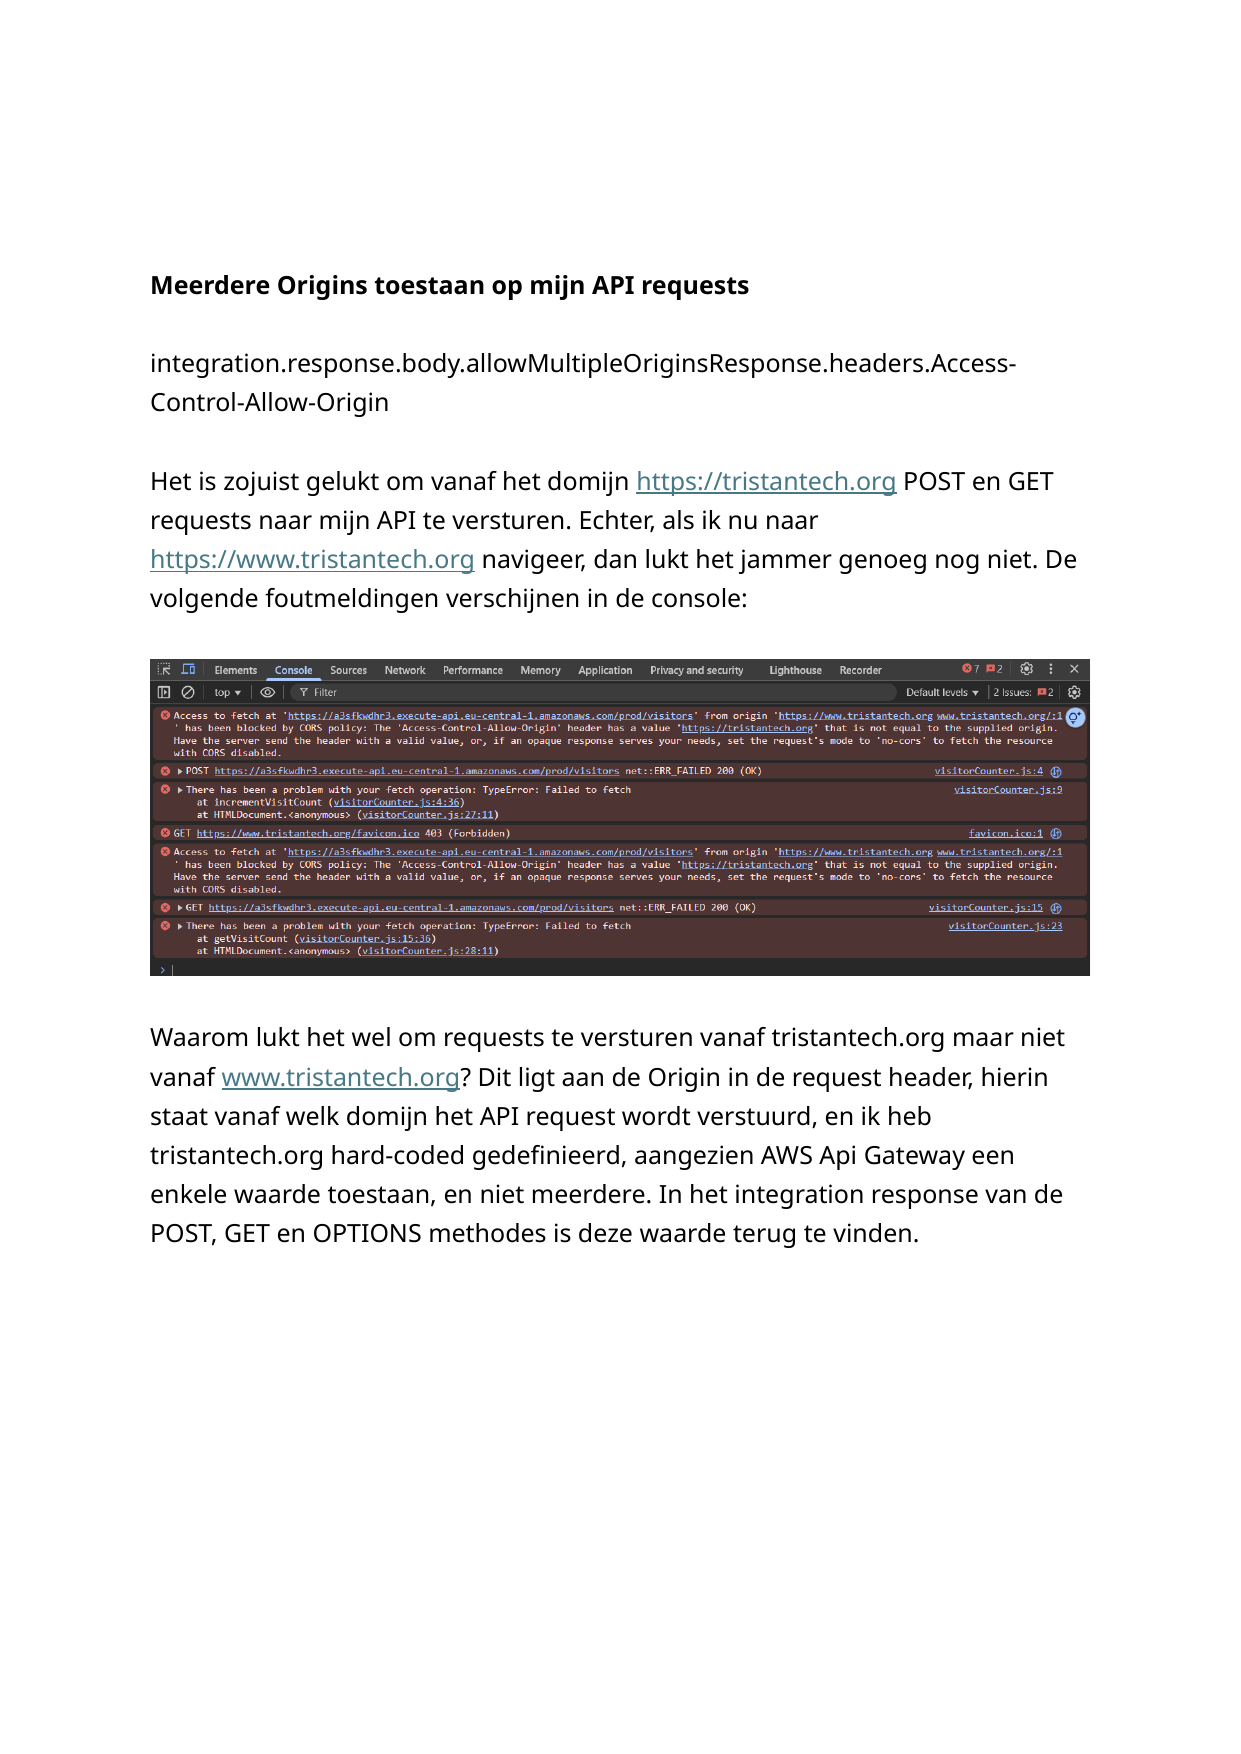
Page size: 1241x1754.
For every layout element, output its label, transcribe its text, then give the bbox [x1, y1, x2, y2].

text Het is zojuist gelukt om vanaf het domijn https://tristantech.org POST en GET requests naar mijn API te versturen. Echter, als ik nu naar https://www.tristantech.org navigeer, dan lukt het jammer genoeg nog niet. De volgende foutmeldingen verschijnen in de console: [150, 463, 1090, 615]
picture [150, 659, 1091, 976]
text Meerdere Origins toestaan op mijn API requests [150, 267, 1090, 302]
text integration.response.body.allowMultipleOriginsResponse.headers.Access-Control-Allow-Origin [150, 346, 1090, 419]
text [150, 1020, 1090, 1250]
